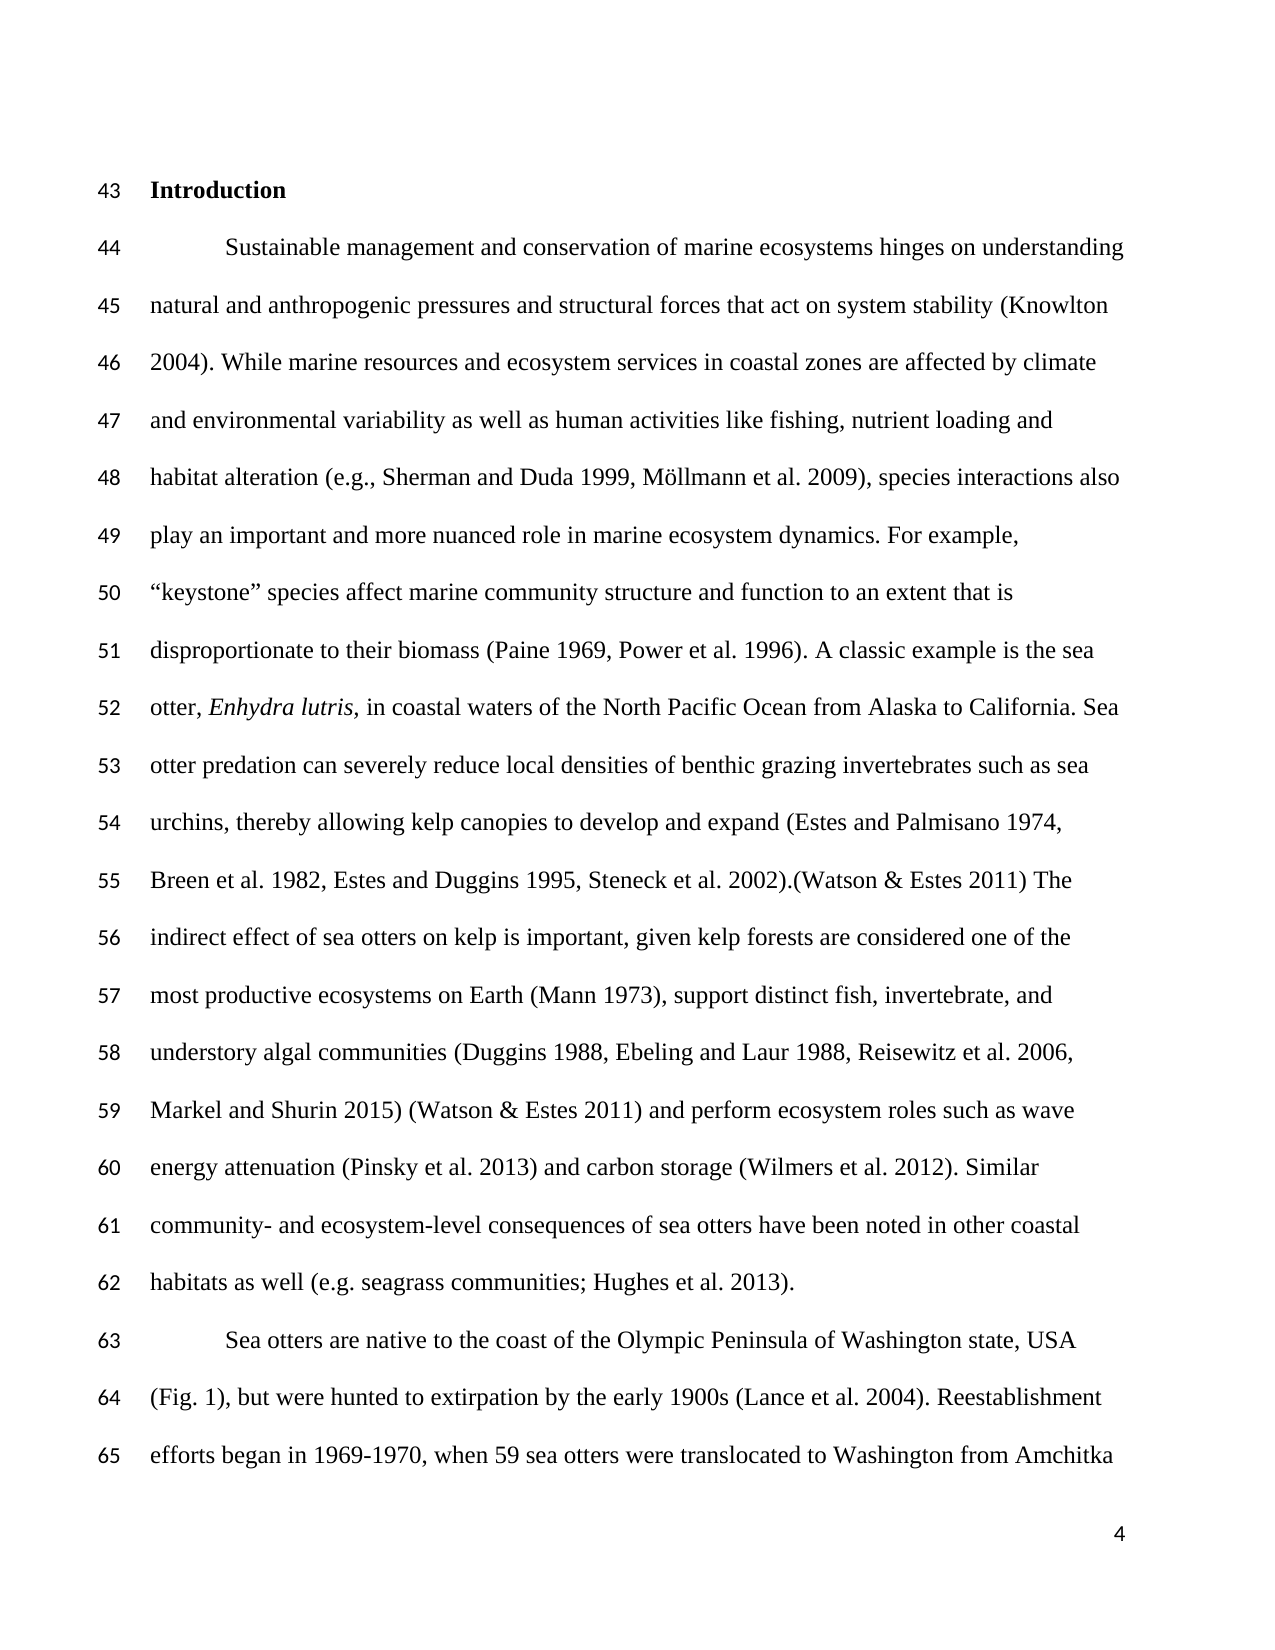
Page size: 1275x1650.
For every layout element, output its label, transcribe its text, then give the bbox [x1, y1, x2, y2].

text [150, 1325, 1125, 1469]
text Introduction [150, 175, 1125, 204]
text Sustainable management and conservation of marine ecosystems hinges on understanding natural and anthropogenic pressures and structural forces that act on system stability (Knowlton 2004). While marine resources and ecosystem services in coastal zones are affected by climate and environmental variability as well as human activities like fishing, nutrient loading and habitat alteration (e.g., Sherman and Duda 1999, Möllmann et al. 2009), species interactions also play an important and more nuanced role in marine ecosystem dynamics. For example, “keystone” species affect marine community structure and function to an extent that is disproportionate to their biomass (Paine 1969, Power et al. 1996). A classic example is the sea otter, Enhydra lutris, in coastal waters of the North Pacific Ocean from Alaska to California. Sea otter predation can severely reduce local densities of benthic grazing invertebrates such as sea urchins, thereby allowing kelp canopies to develop and expand (Estes and Palmisano 1974, Breen et al. 1982, Estes and Duggins 1995, Steneck et al. 2002).(Watson & Estes 2011) The indirect effect of sea otters on kelp is important, given kelp forests are considered one of the most productive ecosystems on Earth (Mann 1973), support distinct fish, invertebrate, and understory algal communities (Duggins 1988, Ebeling and Laur 1988, Reisewitz et al. 2006, Markel and Shurin 2015) (Watson & Estes 2011) and perform ecosystem roles such as wave energy attenuation (Pinsky et al. 2013) and carbon storage (Wilmers et al. 2012). Similar community- and ecosystem-level consequences of sea otters have been noted in other coastal habitats as well (e.g. seagrass communities; Hughes et al. 2013). [150, 232, 1125, 1296]
